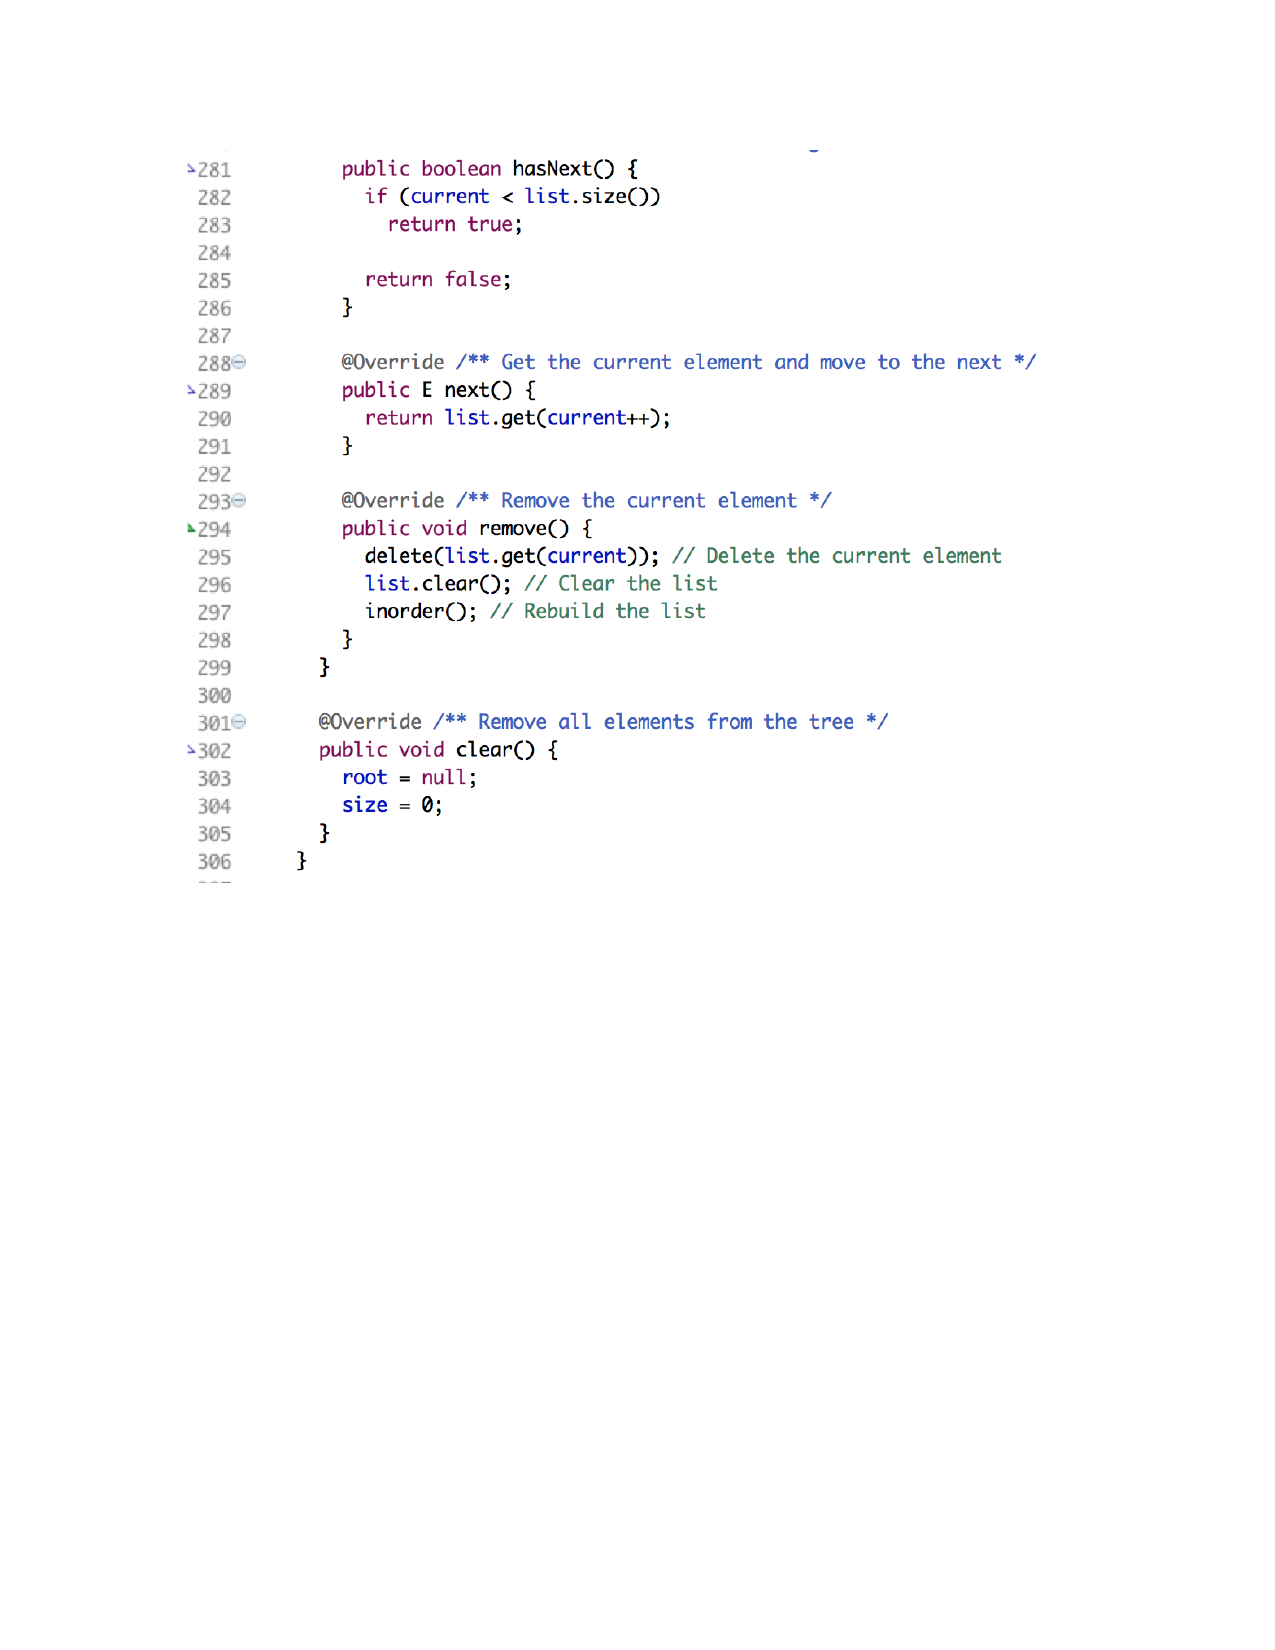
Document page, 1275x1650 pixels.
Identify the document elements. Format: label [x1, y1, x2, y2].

picture [187, 150, 1088, 883]
